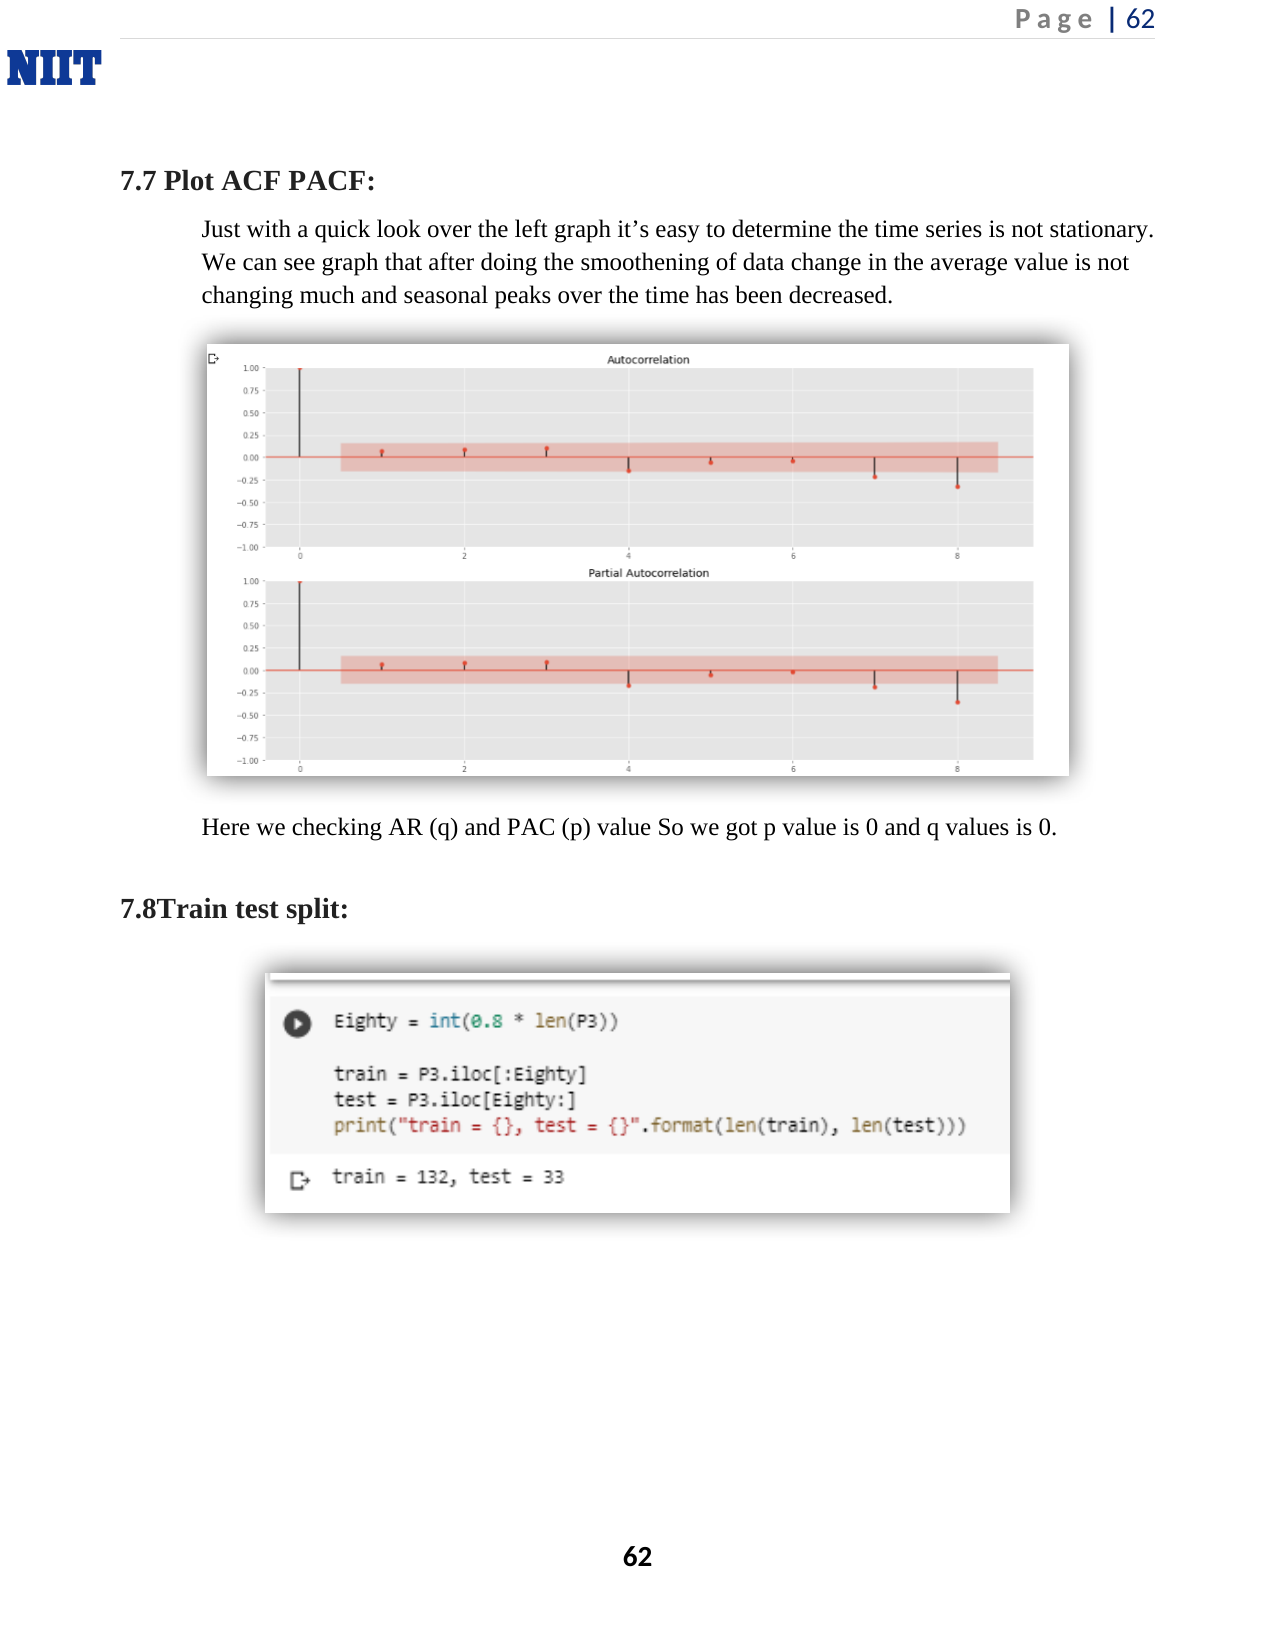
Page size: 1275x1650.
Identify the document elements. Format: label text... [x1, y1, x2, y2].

picture [207, 344, 1069, 776]
picture [7, 50, 102, 85]
picture [265, 973, 1010, 1213]
subtitle 7.7 Plot ACF PACF: [120, 163, 1155, 197]
subtitle 7.8Train test split: [120, 891, 1155, 924]
text Just with a quick look over the left graph it’s easy to determine the time series is not stationary. We can see graph that after doing the smoothening of data change in the average value is not changing much and seasonal peaks over the time has been decreased. [201, 214, 1155, 309]
text Here we checking AR (q) and PAC (p) value So we got p value is 0 and q values is 0. [201, 812, 1155, 841]
